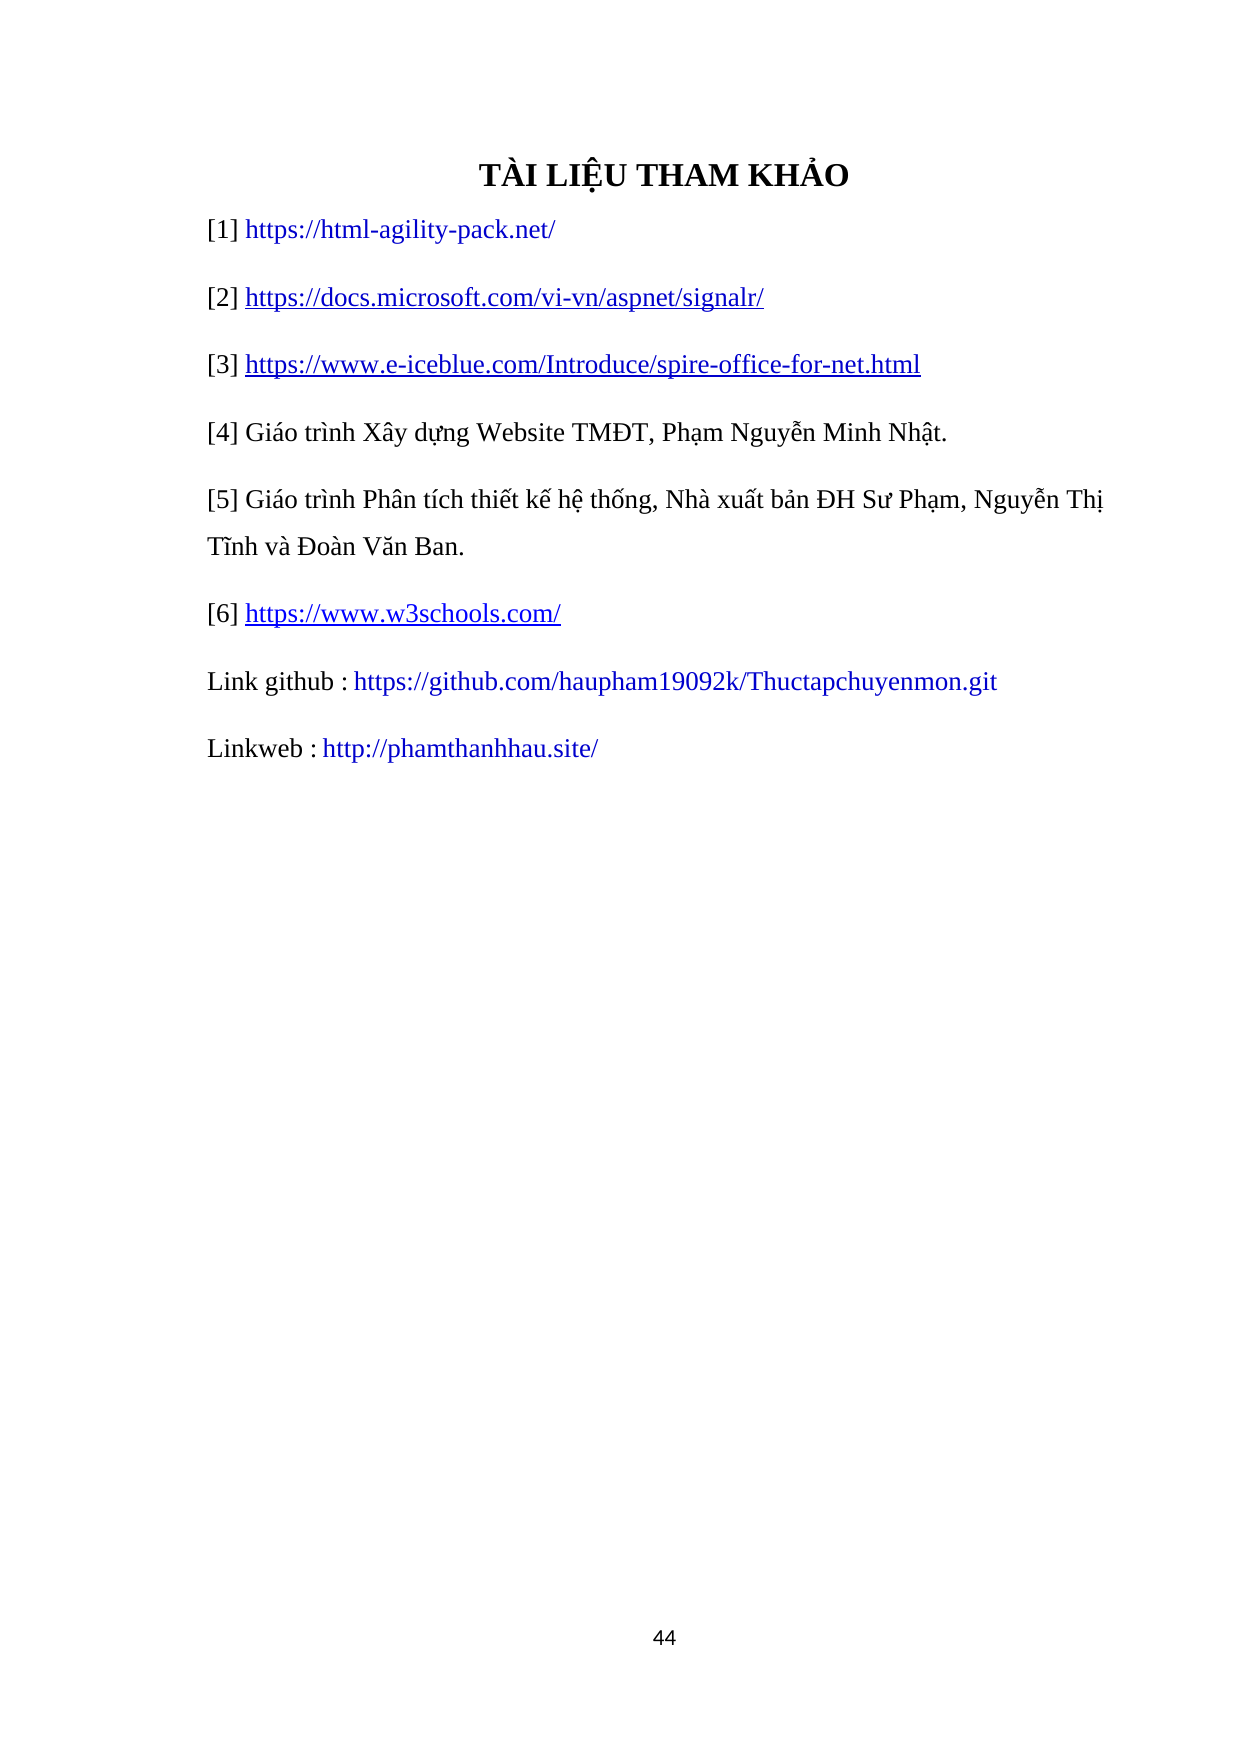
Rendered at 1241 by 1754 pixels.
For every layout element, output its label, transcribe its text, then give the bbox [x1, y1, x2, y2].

text [4] Giáo trình Xây dựng Website TMĐT, Phạm Nguyễn Minh Nhật. [207, 416, 1122, 447]
text [1] https://html-agility-pack.net/ [207, 213, 1122, 244]
text [5] Giáo trình Phân tích thiết kế hệ thống, Nhà xuất bản ĐH Sư Phạm, Nguyễn Thị Tĩnh và Đoàn Văn Ban. [207, 483, 1122, 561]
text Link github : https://github.com/haupham19092k/Thuctapchuyenmon.git [207, 665, 1122, 696]
text [3] https://www.e-iceblue.com/Introduce/spire-office-for-net.html [207, 348, 1122, 379]
subtitle TÀI LIỆU THAM KHẢO [207, 156, 1122, 194]
text [6] https://www.w3schools.com/ [207, 597, 1122, 628]
text Linkweb : http://phamthanhhau.site/ [207, 732, 1122, 763]
text [2] https://docs.microsoft.com/vi-vn/aspnet/signalr/ [207, 281, 1122, 312]
